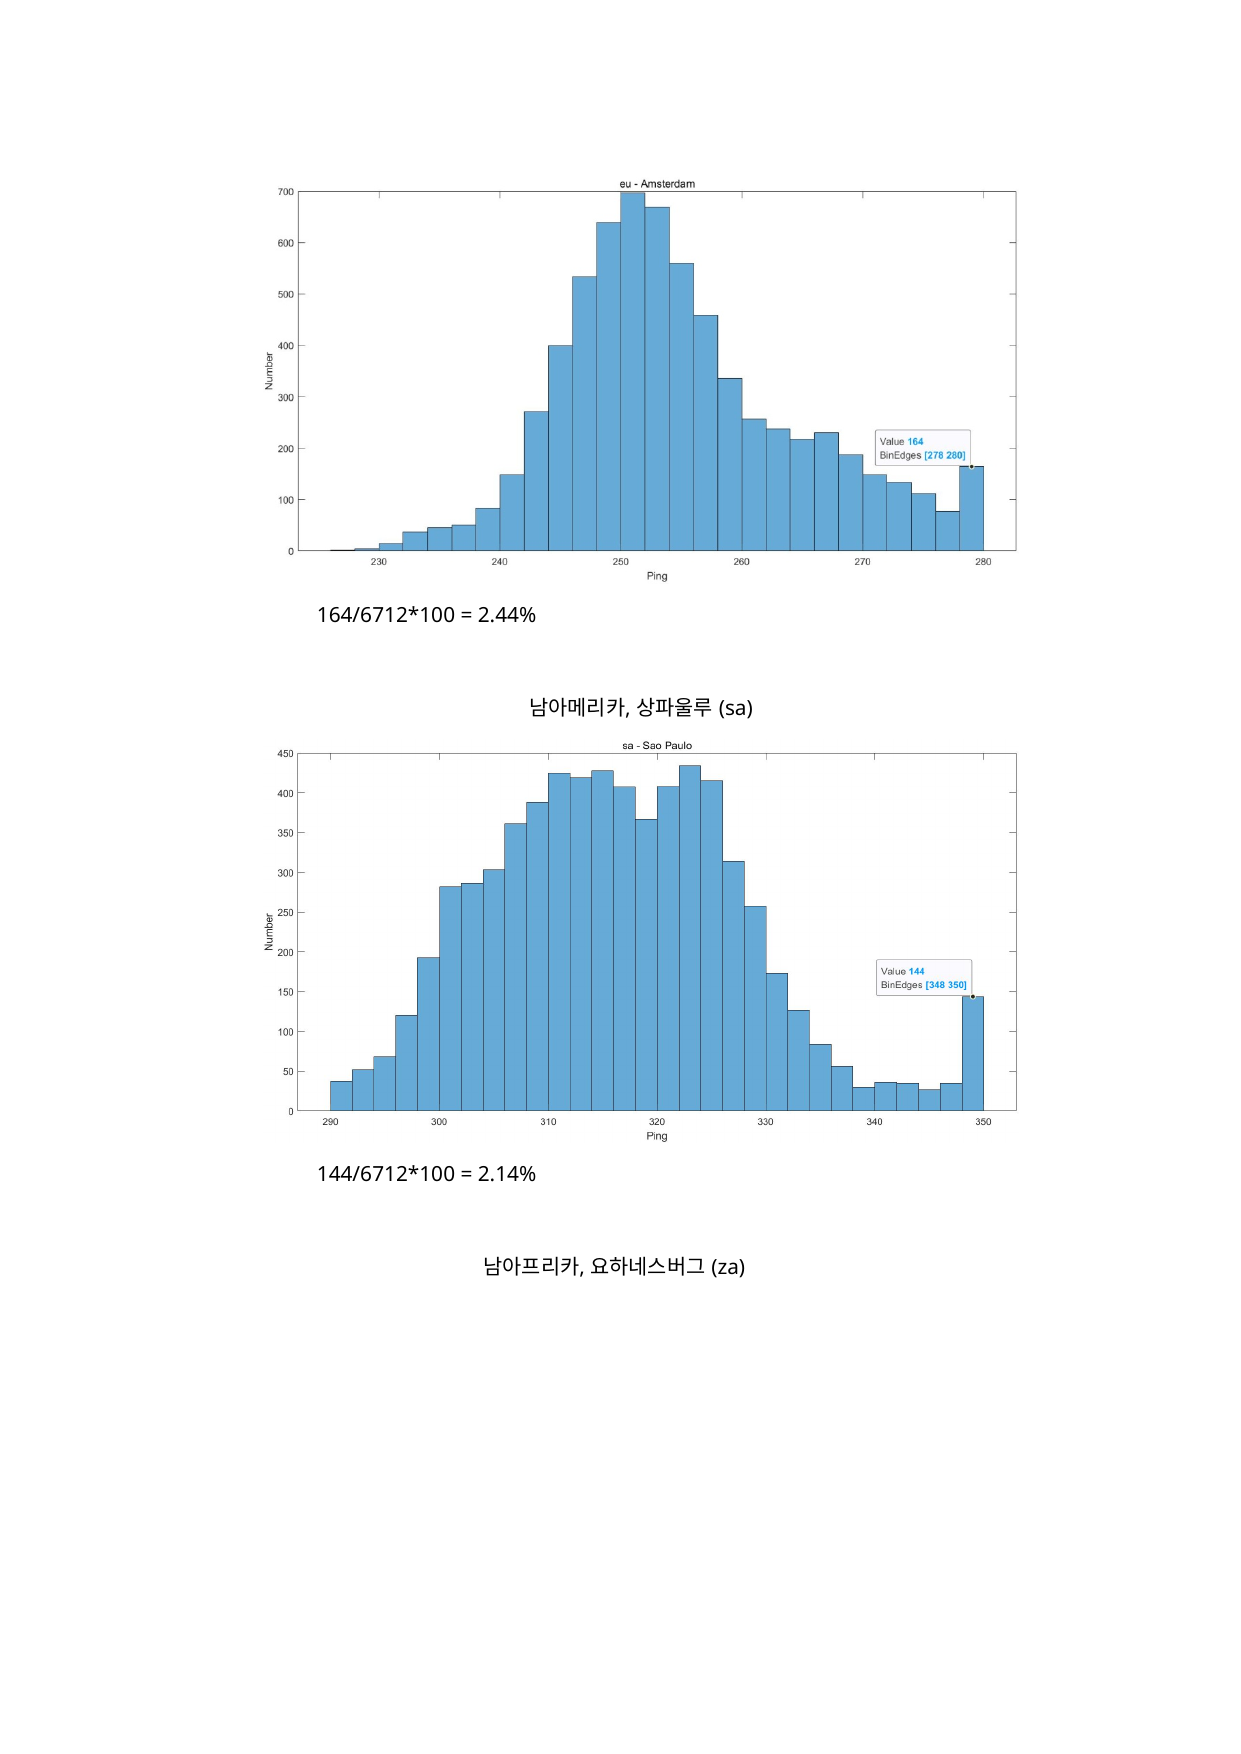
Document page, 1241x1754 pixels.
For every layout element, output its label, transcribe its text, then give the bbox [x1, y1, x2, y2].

picture [262, 739, 1019, 1143]
picture [262, 177, 1019, 584]
text 144/6712*100 = 2.14% [275, 1159, 1090, 1188]
text 남아메리카, 상파울루 (sa) [192, 691, 1090, 722]
text 남아프리카, 요하네스버그 (za) [442, 1250, 1090, 1280]
text 164/6712*100 = 2.44% [317, 600, 1090, 629]
